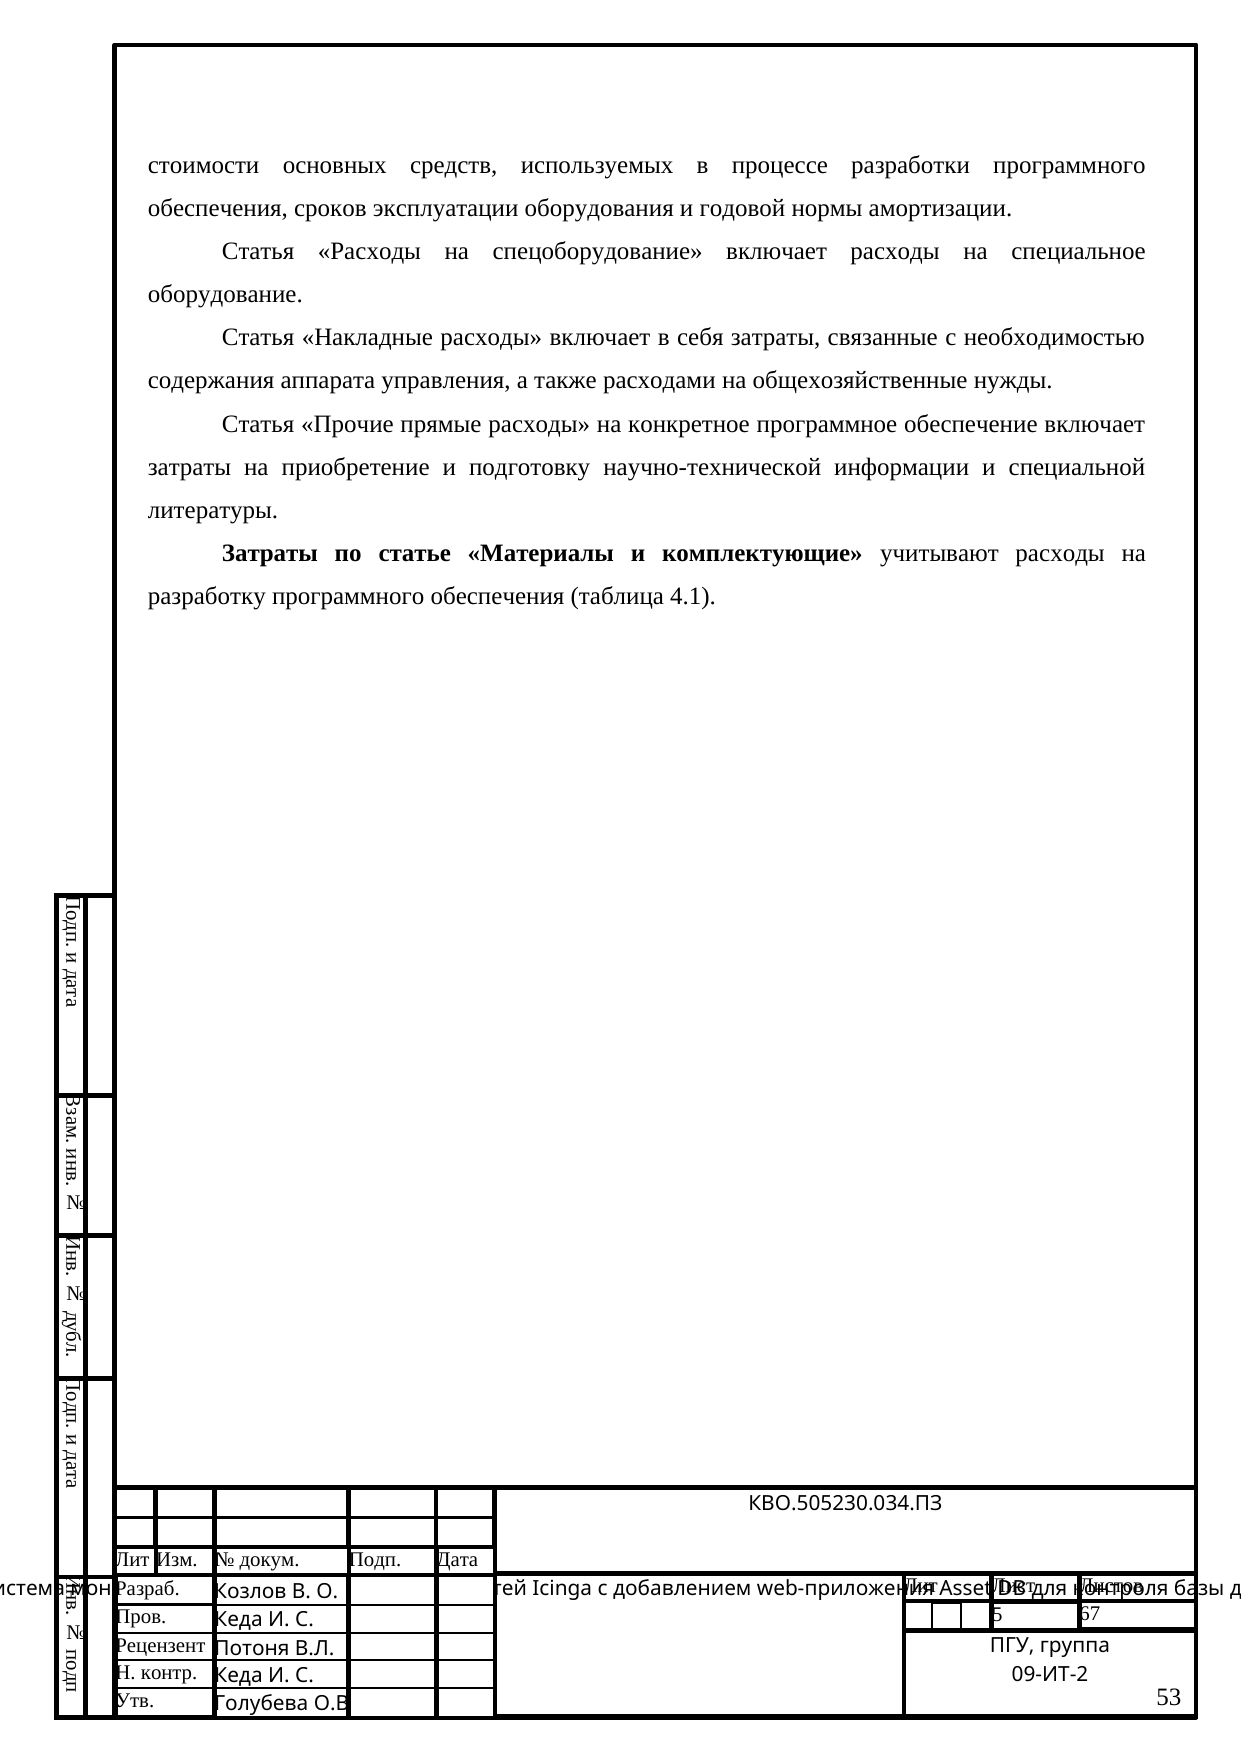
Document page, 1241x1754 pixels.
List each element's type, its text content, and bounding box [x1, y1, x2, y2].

text Статья «Прочие прямые расходы» на конкретное программное обеспечение включает затраты на приобретение и подготовку научно-технической информации и специальной литературы. [148, 409, 1146, 524]
text Затраты по статье «Материалы и комплектующие» учитывают расходы на разработку программного обеспечения (таблица 4.1). [148, 538, 1146, 610]
text Статья «Расходы на спецоборудование» включает расходы на специальное оборудование. [148, 236, 1146, 308]
text Статья «Накладные расходы» включает в себя затраты, связанные с необходимостью содержания аппарата управления, а также расходами на общехозяйственные нужды. [148, 322, 1146, 394]
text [148, 150, 1146, 222]
